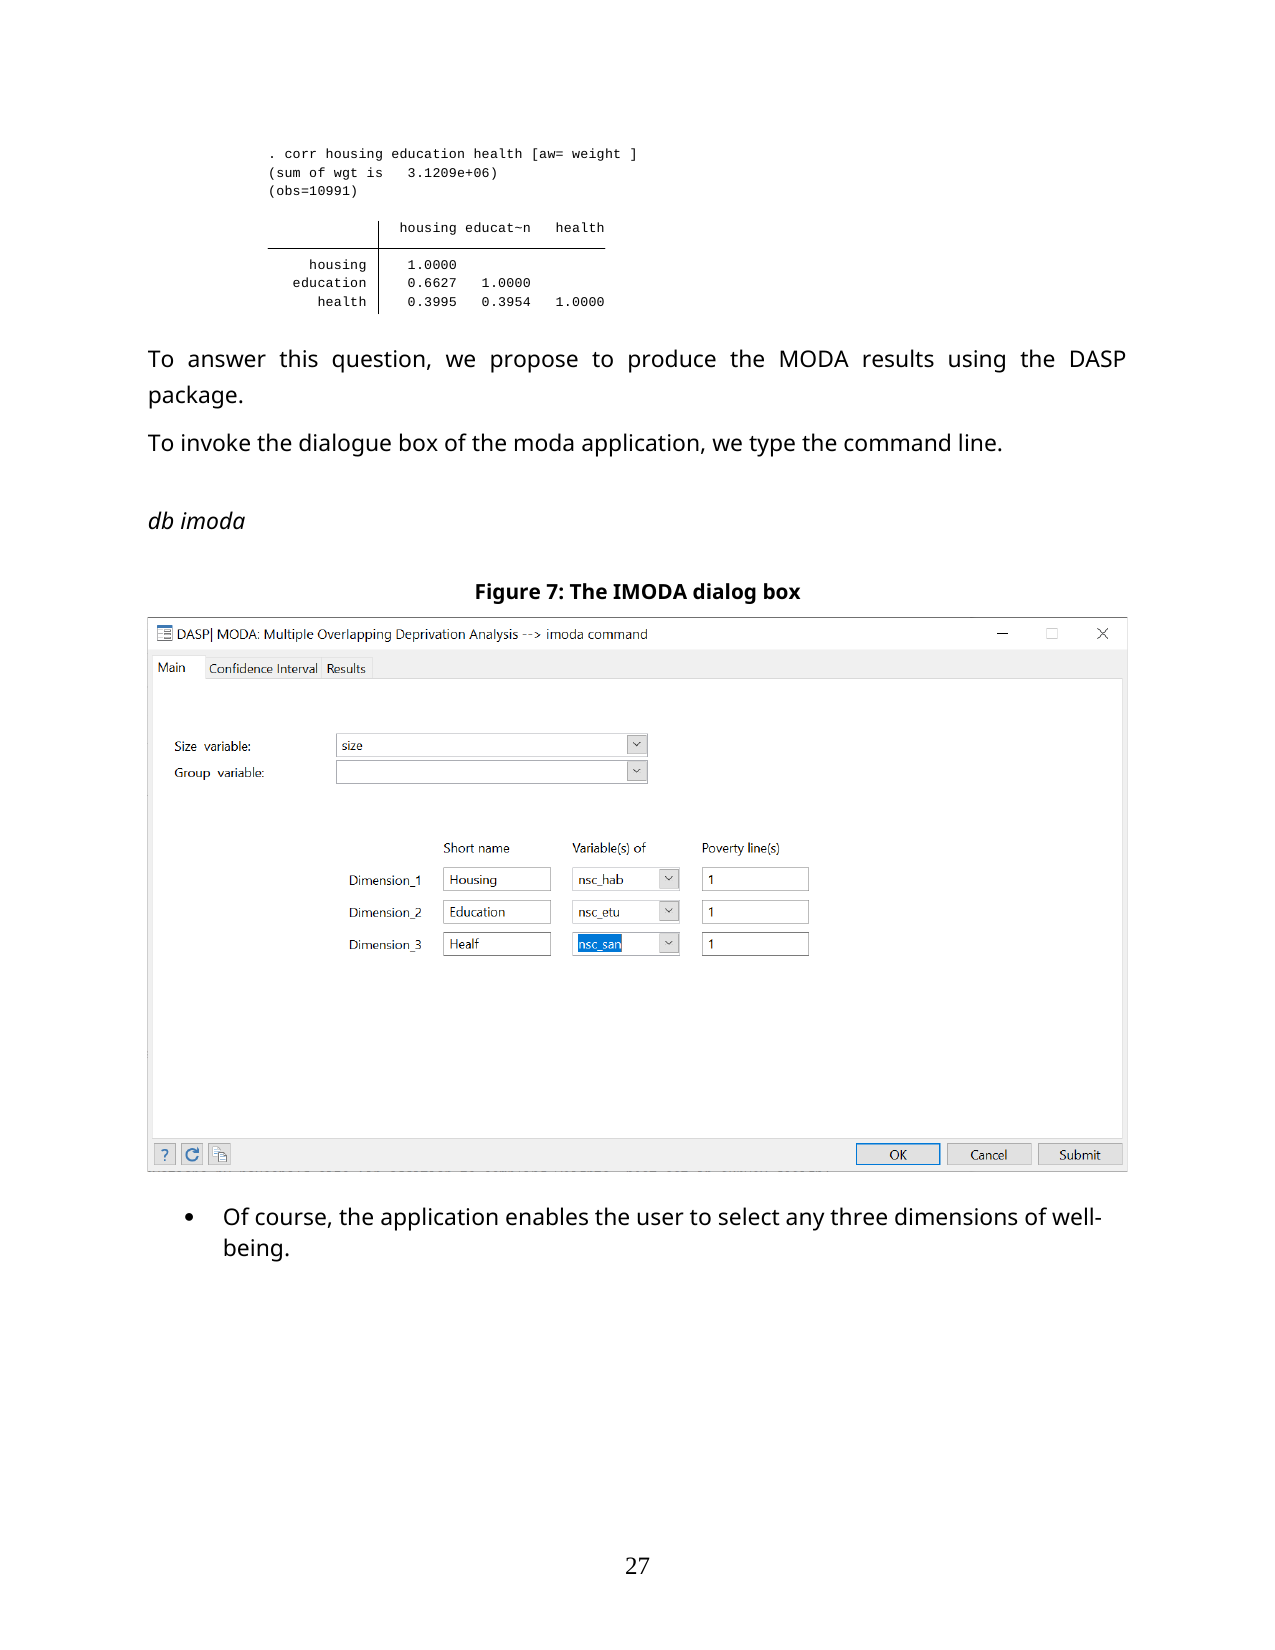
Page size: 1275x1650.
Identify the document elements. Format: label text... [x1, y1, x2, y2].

title Figure 7: The IMODA dialog box [148, 577, 1127, 605]
picture [147, 617, 1128, 1172]
text db imoda [148, 504, 1127, 536]
text To answer this question, we propose to produce the MODA results using the DASP package. [148, 343, 1127, 410]
list Of course, the application enables the user to select any three dimensions of well-being. [185, 1201, 1127, 1263]
text To invoke the dialogue box of the moda application, we type the command line. [148, 427, 1127, 459]
